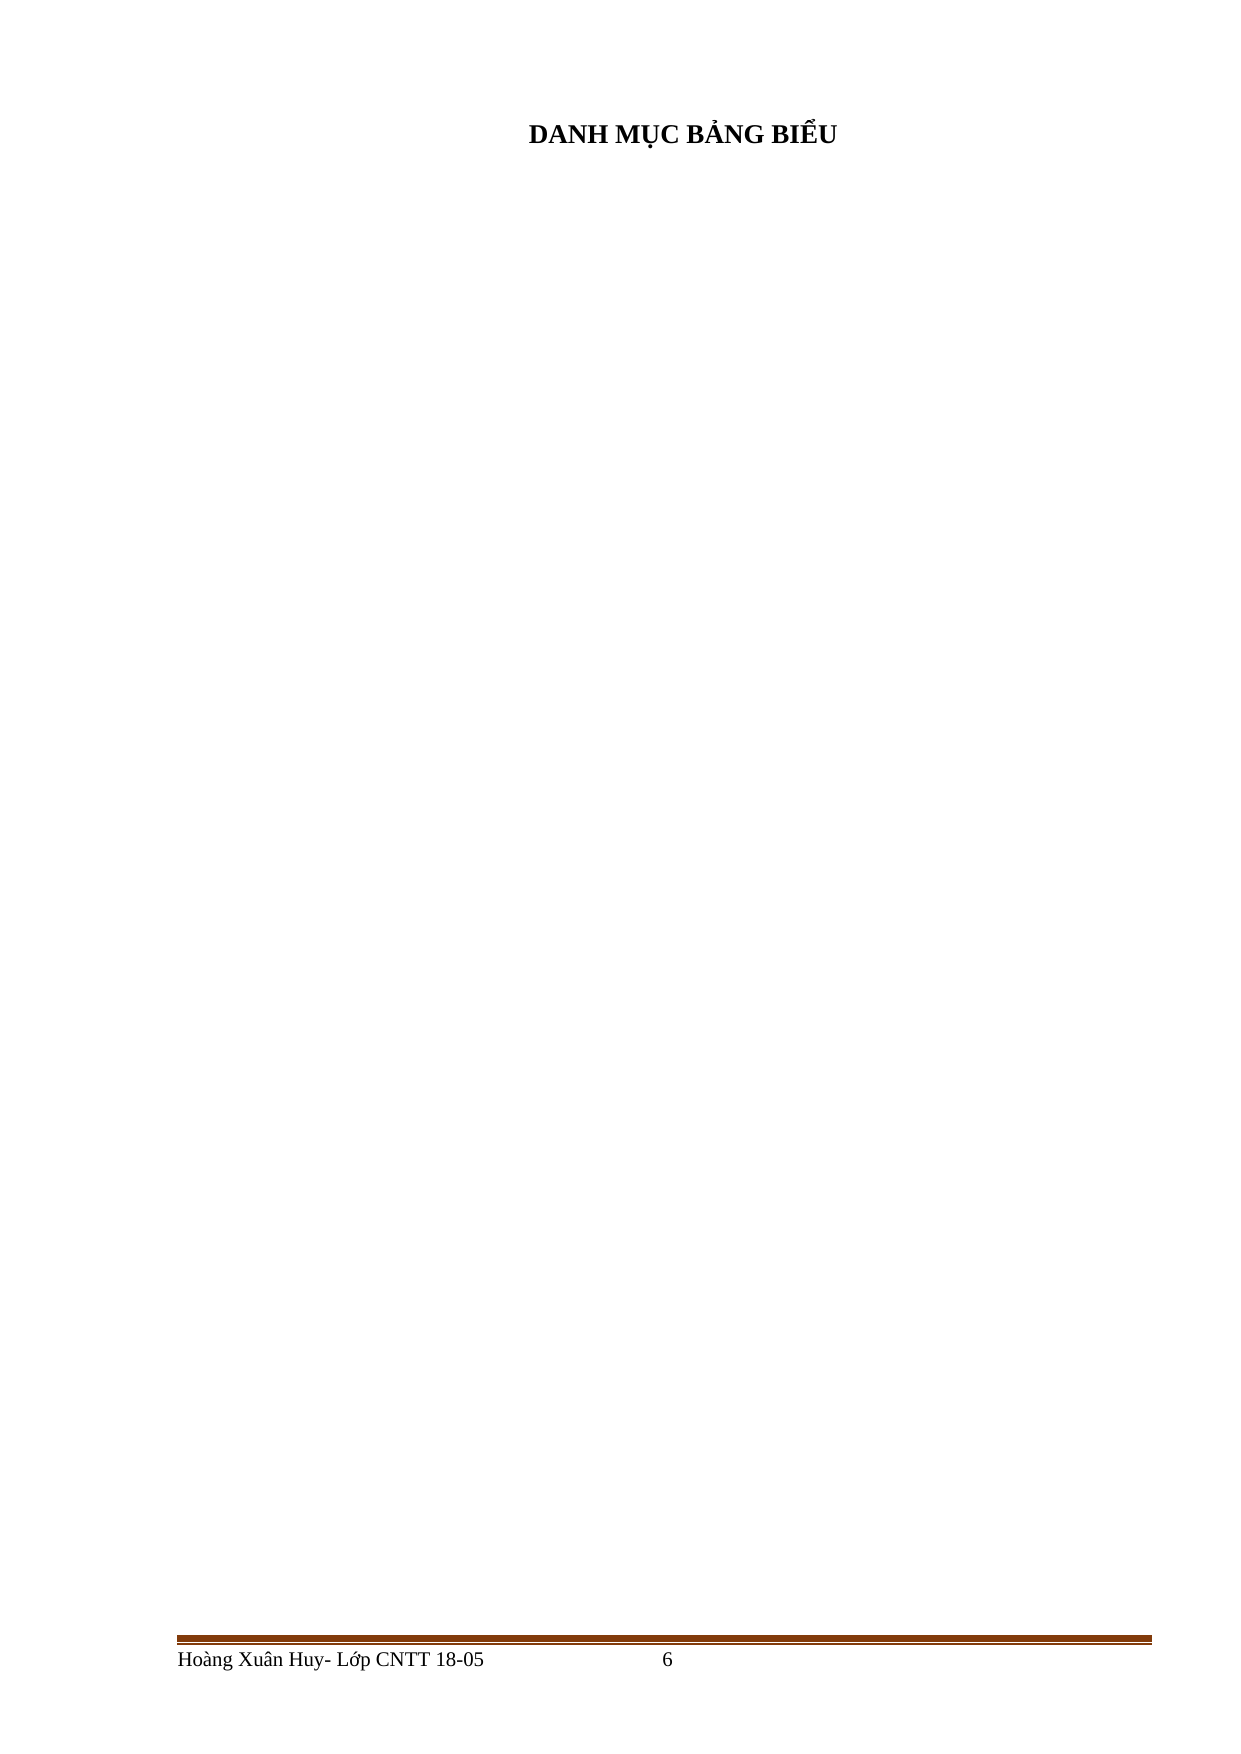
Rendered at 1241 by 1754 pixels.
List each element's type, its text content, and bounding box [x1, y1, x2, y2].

text DANH MỤC BẢNG BIỂU [177, 118, 1152, 149]
